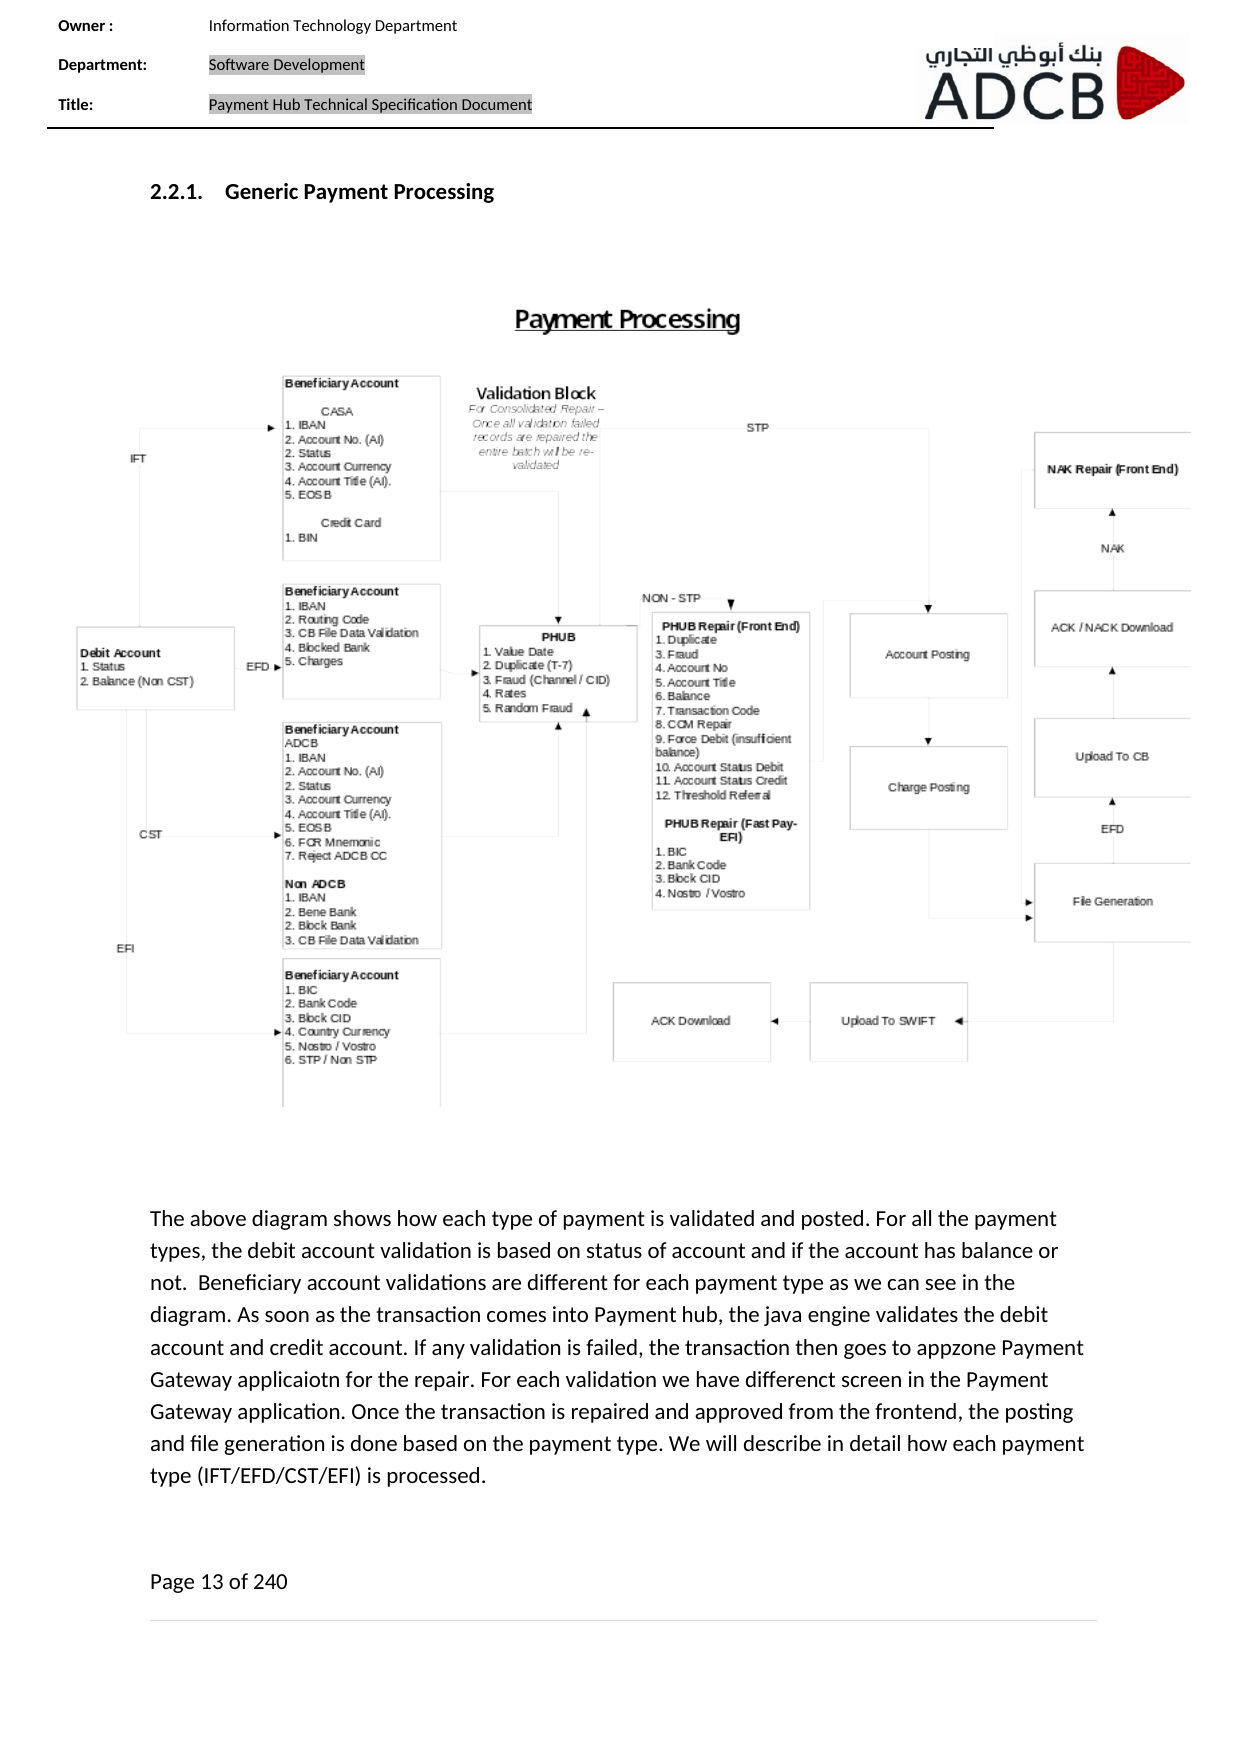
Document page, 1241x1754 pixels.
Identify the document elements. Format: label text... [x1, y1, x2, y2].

picture [914, 33, 1189, 124]
list Generic Payment Processing [150, 177, 1097, 206]
text The above diagram shows how each type of payment is validated and posted. For all the payment types, the debit account validation is based on status of account and if the account has balance or not. Beneficiary account validations are different for each payment type as we can see in the diagram. As soon as the transaction comes into Payment hub, the java engine validates the debit account and credit account. If any validation is failed, the transaction then goes to appzone Payment Gateway applicaiotn for the repair. For each validation we have differenct screen in the Payment Gateway application. Once the transaction is repaired and approved from the frontend, the posting and file generation is done based on the payment type. We will describe in detail how each payment type (IFT/EFD/CST/EFI) is processed. [150, 1204, 1097, 1489]
